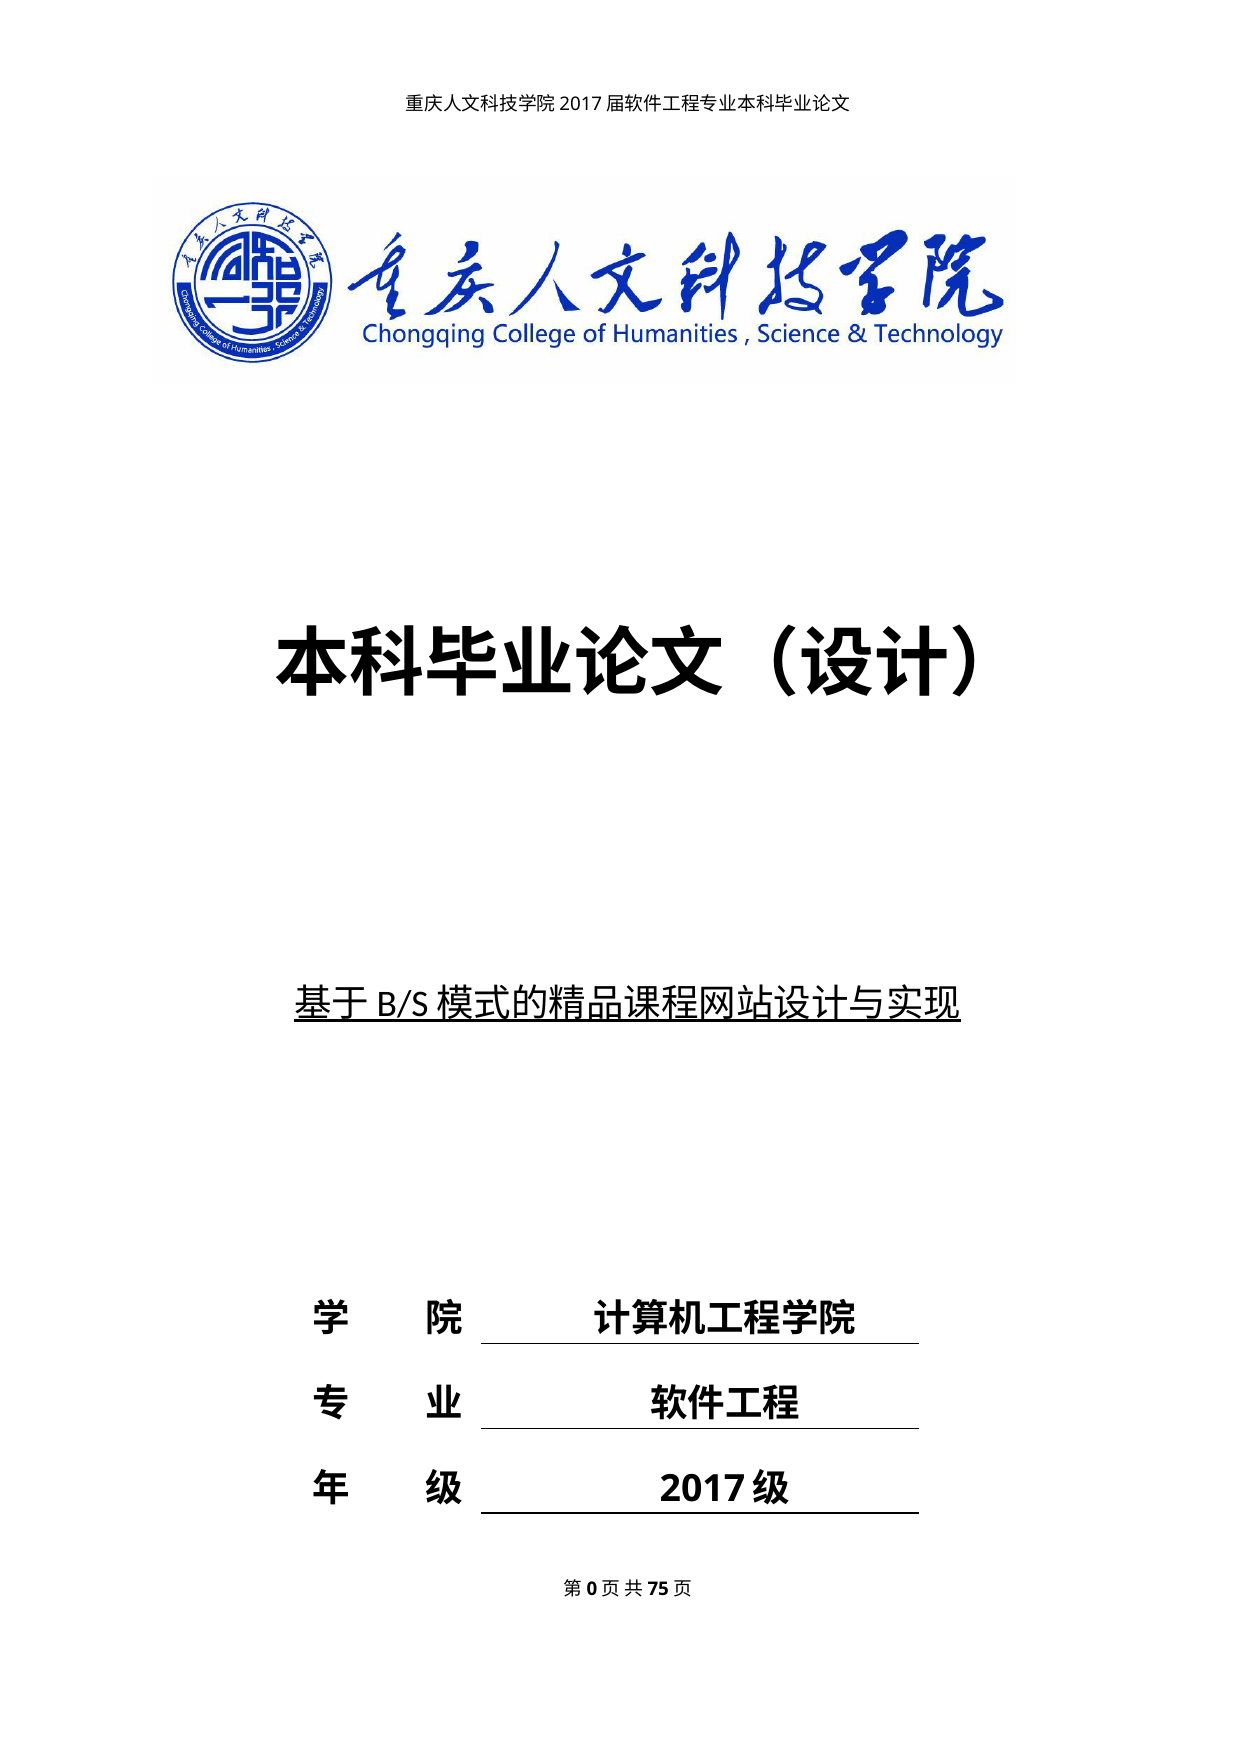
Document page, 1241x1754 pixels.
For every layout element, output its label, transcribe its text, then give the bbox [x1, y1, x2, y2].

table_header 学院 [251, 1259, 481, 1342]
text 本科毕业论文（设计） [202, 589, 1053, 725]
picture [151, 175, 1018, 383]
table_header 计算机工程学院 [481, 1259, 919, 1342]
table_cell 2017级 [481, 1429, 919, 1512]
text 基于B/S模式的精品课程网站设计与实现 [202, 966, 1053, 1034]
table_cell 年级 [251, 1428, 481, 1512]
table_cell 软件工程 [481, 1344, 919, 1427]
table_cell 专业 [251, 1343, 481, 1427]
